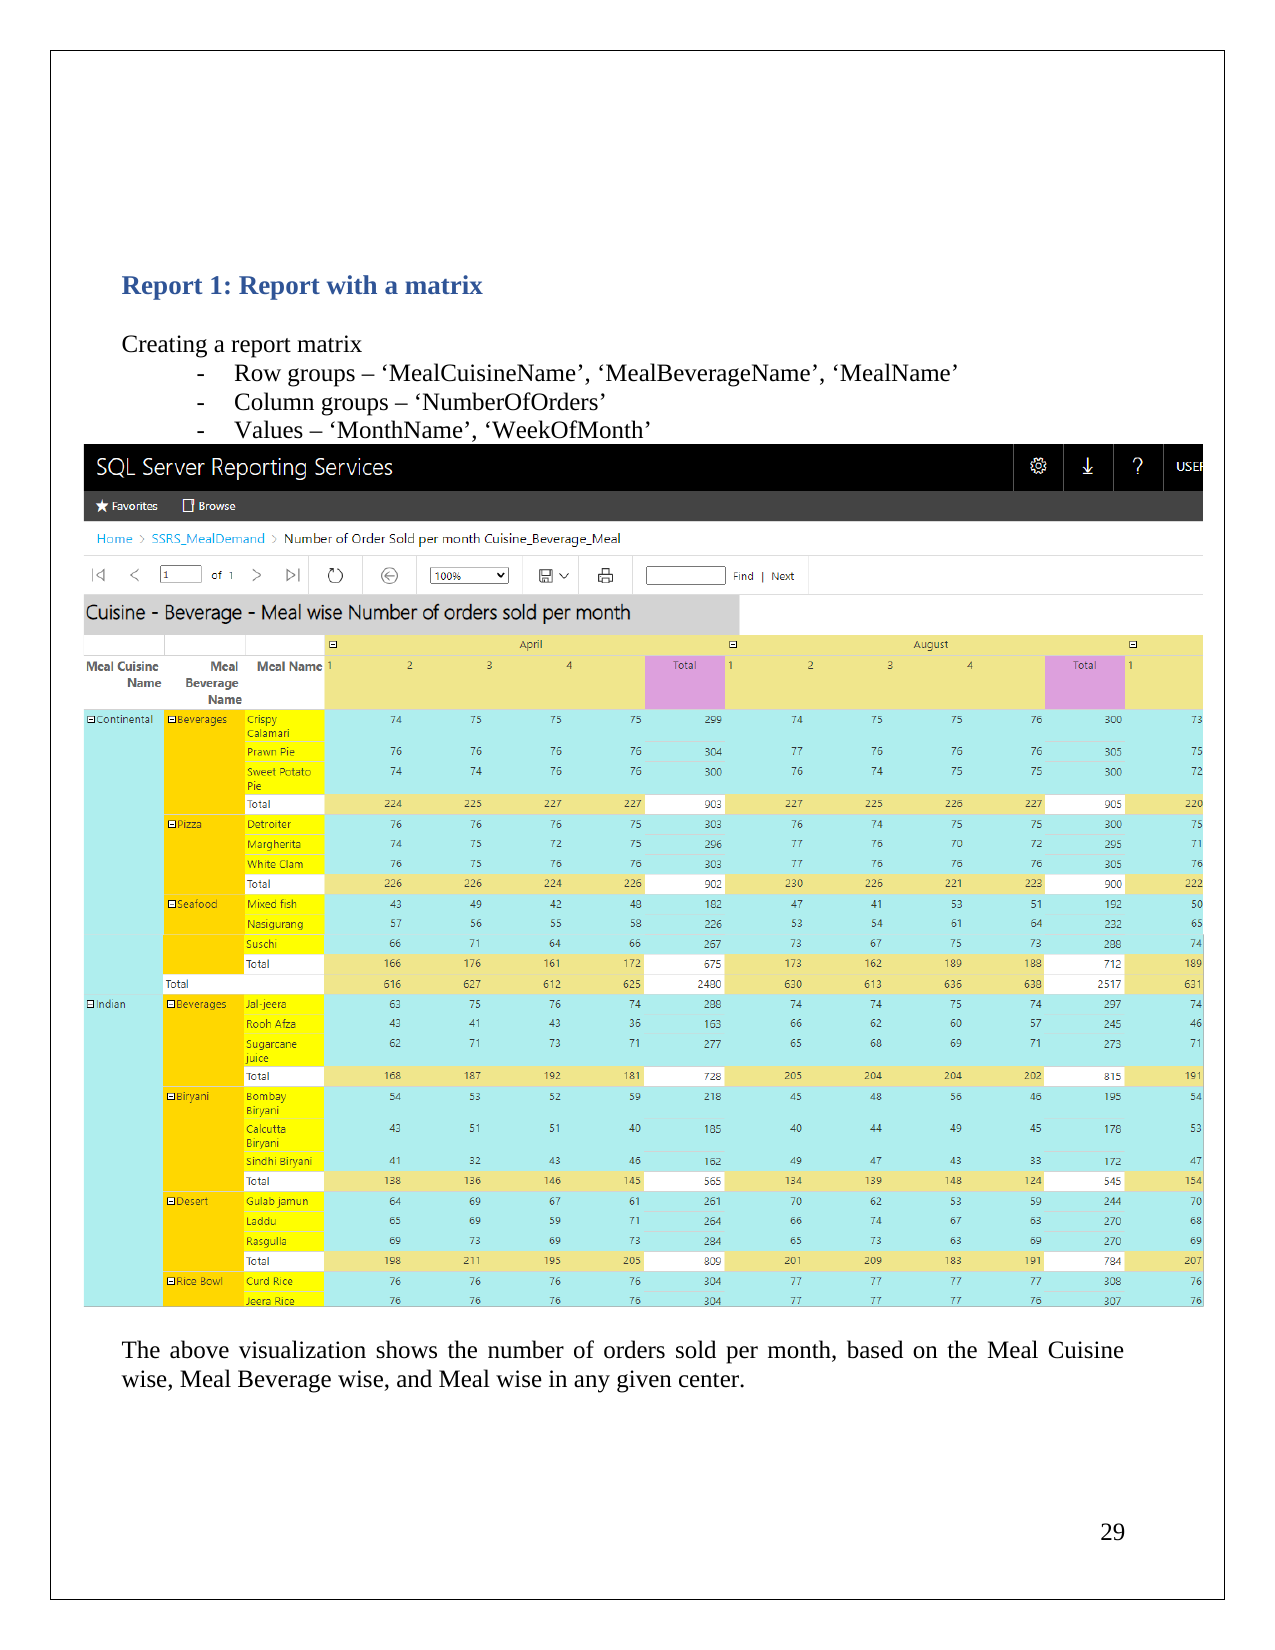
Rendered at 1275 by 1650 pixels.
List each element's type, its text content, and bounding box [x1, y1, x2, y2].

picture [83, 444, 1204, 1307]
list Column groups – ‘NumberOfOrders’ [196, 387, 1125, 415]
subtitle Report 1: Report with a matrix [121, 269, 1125, 300]
text Creating a report matrix [121, 329, 1125, 358]
list Values – ‘MonthName’, ‘WeekOfMonth’ [196, 415, 1125, 444]
list Row groups – ‘MealCuisineName’, ‘MealBeverageName’, ‘MealName’ [196, 358, 1125, 387]
text The above visualization shows the number of orders sold per month, based on the Meal Cuisine wise, Meal Beverage wise, and Meal wise in any given center. [121, 1336, 1125, 1393]
